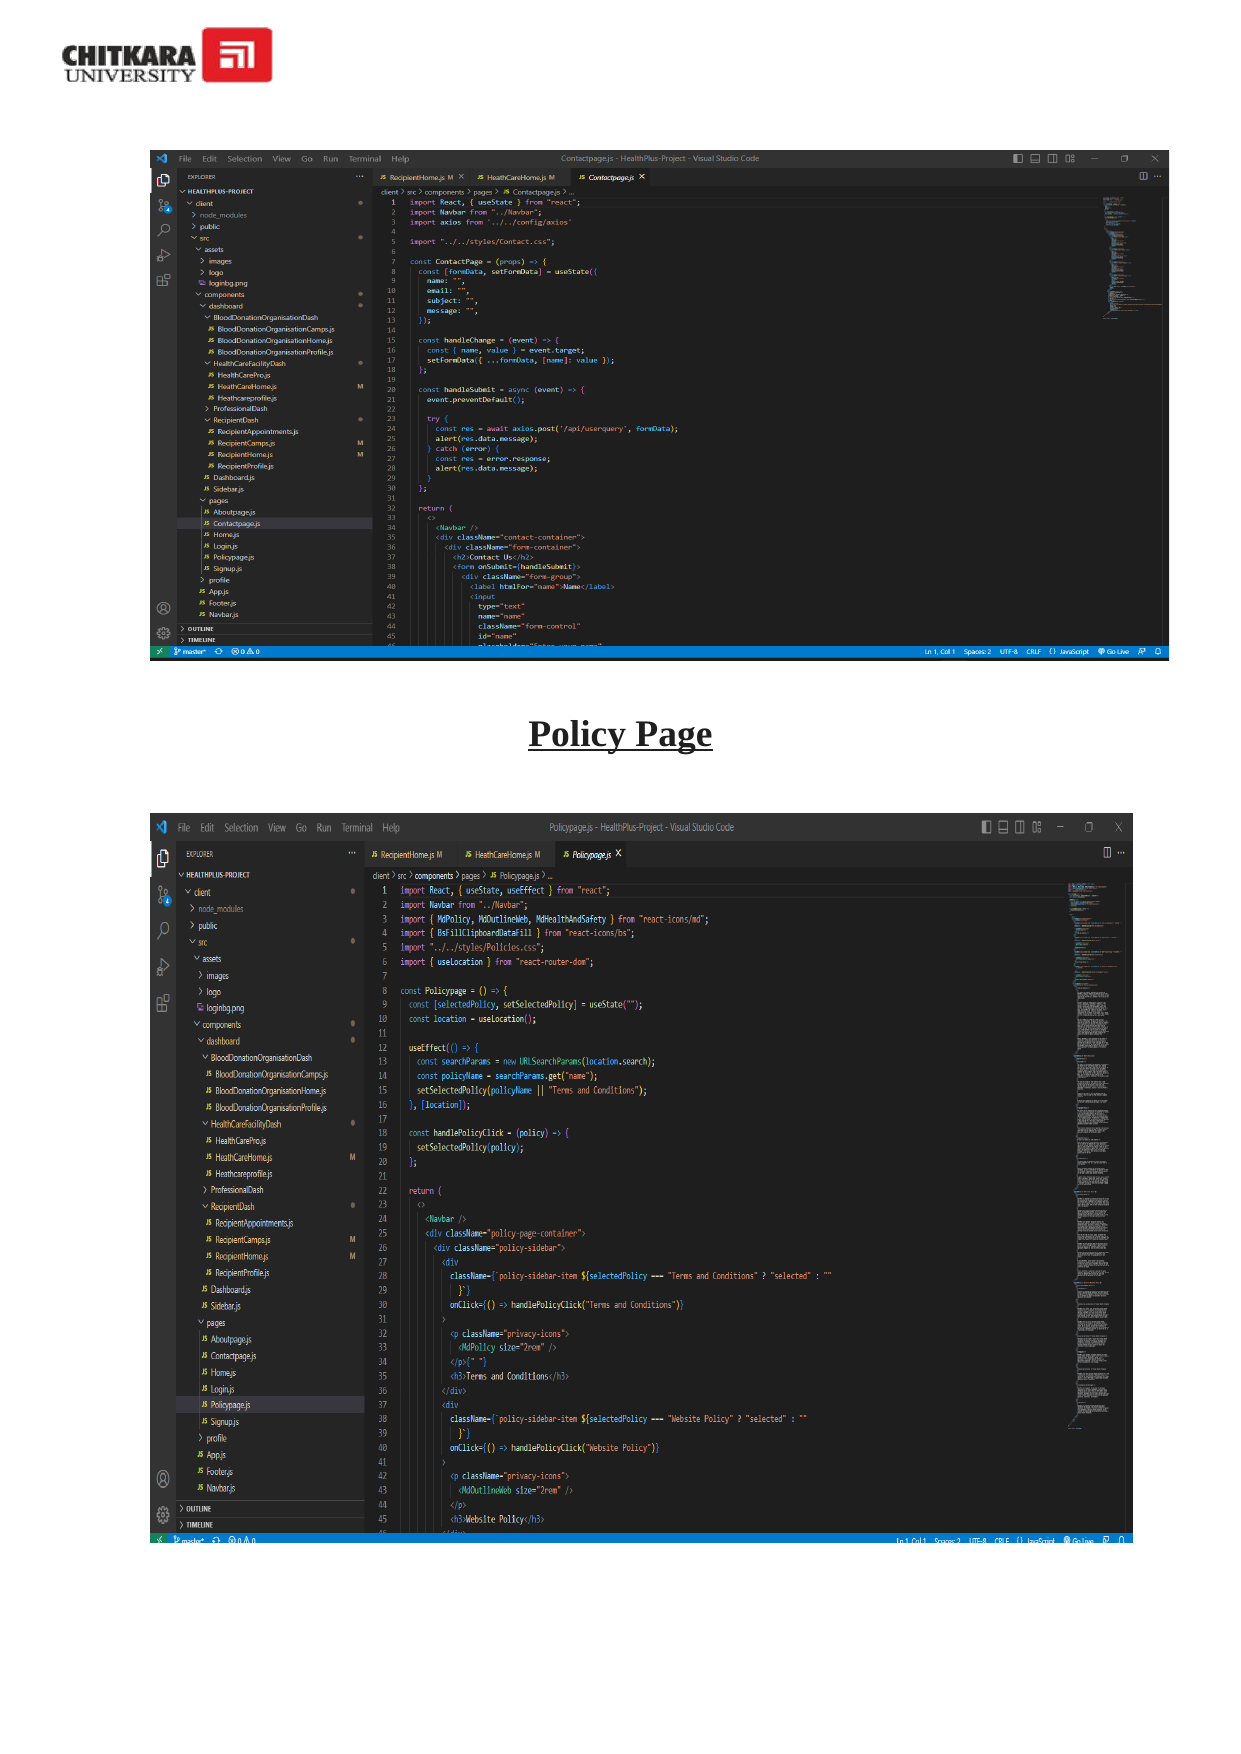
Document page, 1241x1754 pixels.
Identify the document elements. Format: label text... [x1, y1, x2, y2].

picture [150, 813, 1133, 1543]
picture [39, 23, 289, 88]
picture [150, 150, 1170, 661]
text Policy Page [150, 712, 1090, 755]
